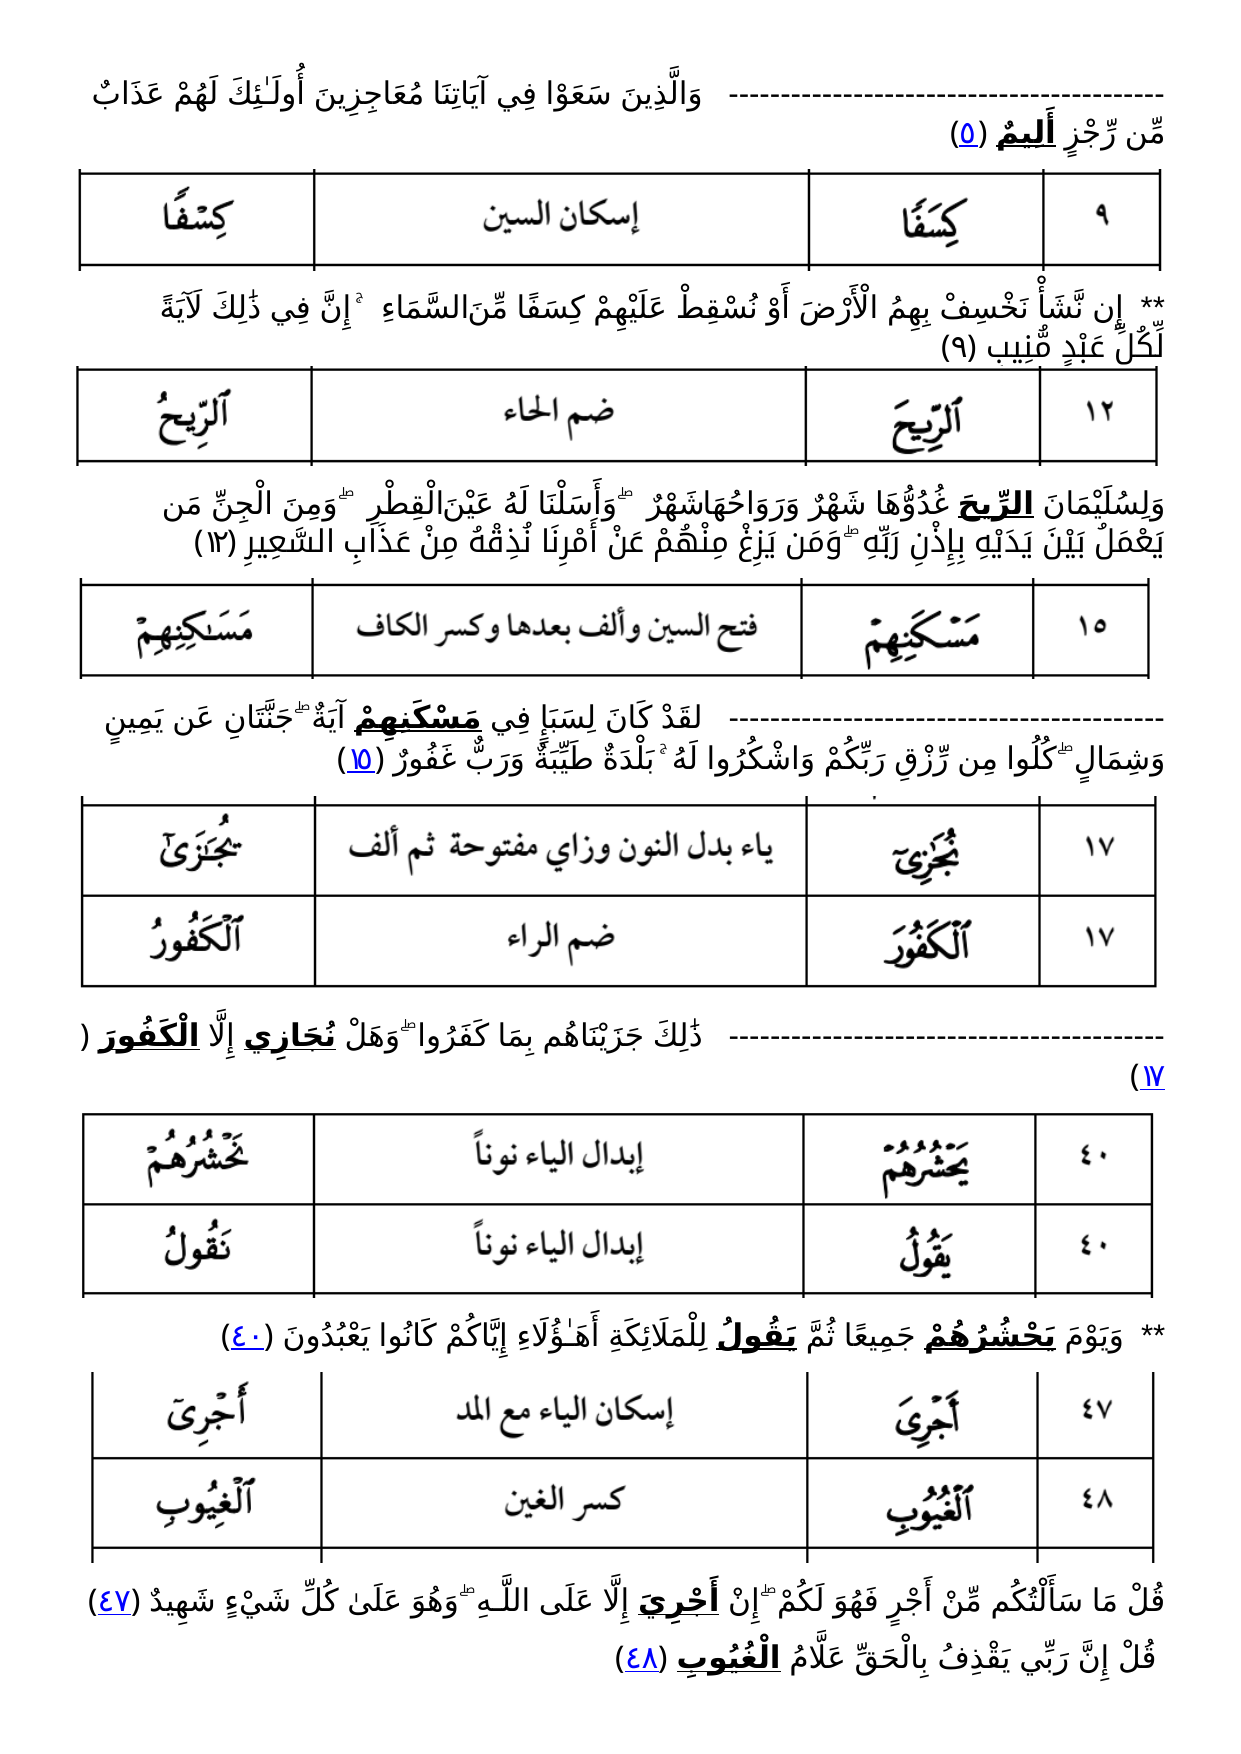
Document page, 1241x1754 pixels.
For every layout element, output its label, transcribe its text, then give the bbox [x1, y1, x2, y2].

text وَلِسُلَيْمَانَ الرِّيحَ غُدُوُّهَا شَهْرٌ وَرَوَاحُهَا شَهْرٌ ۖ وَأَسَلْنَا لَهُ عَيْنَ الْقِطْرِ ۖ وَمِنَ الْجِنِّ مَن يَعْمَلُ بَيْنَ يَدَيْهِ بِإِذْنِ رَبِّهِ ۖ وَمَن يَزِغْ مِنْهُمْ عَنْ أَمْرِنَا نُذِقْهُ مِنْ عَذَابِ السَّعِيرِ ﴿١٢﴾ [75, 485, 1165, 559]
picture [75, 578, 1166, 679]
picture [75, 1112, 1166, 1298]
text ------------------------------------------ وَالَّذِينَ سَعَوْا فِي آيَاتِنَا مُعَاجِزِينَ أُولَـٰئِكَ لَهُمْ عَذَابٌ مِّن رِّجْزٍ أَلِيمٌ ﴿٥﴾ [75, 75, 1165, 150]
text قُلْ إِنَّ رَبِّي يَقْذِفُ بِالْحَقِّ عَلَّامُ الْغُيُوبِ ﴿٤٨﴾ [75, 1639, 1165, 1675]
text ------------------------------------------ ذَٰلِكَ جَزَيْنَاهُم بِمَا كَفَرُوا ۖ وَهَلْ نُجَازِي إِلَّا الْكَفُورَ ﴿١٧﴾ [75, 1016, 1165, 1093]
text ** وَيَوْمَ يَحْشُرُهُمْ جَمِيعًا ثُمَّ يَقُولُ لِلْمَلَائِكَةِ أَهَـٰؤُلَاءِ إِيَّاكُمْ كَانُوا يَعْبُدُونَ ﴿٤٠﴾ [75, 1317, 1165, 1353]
picture [75, 1372, 1166, 1563]
text ------------------------------------------ لقَدْ كَانَ لِسَبَإٍ فِي مَسْكَنِهِمْ آيَةٌ ۖ جَنَّتَانِ عَن يَمِينٍ وَشِمَالٍ ۖ كُلُوا مِن رِّزْقِ رَبِّكُمْ وَاشْكُرُوا لَهُ ۚ بَلْدَةٌ طَيِّبَةٌ وَرَبٌّ غَفُورٌ ﴿١٥﴾ [75, 698, 1165, 777]
text قُلْ مَا سَأَلْتُكُم مِّنْ أَجْرٍ فَهُوَ لَكُمْ ۖ إِنْ أَجْرِيَ إِلَّا عَلَى اللَّـهِ ۖ وَهُوَ عَلَىٰ كُلِّ شَيْءٍ شَهِيدٌ ﴿٤٧﴾ [75, 1581, 1165, 1619]
text ** إِن نَّشَأْ نَخْسِفْ بِهِمُ الْأَرْضَ أَوْ نُسْقِطْ عَلَيْهِمْ كِسَفًا مِّنَ السَّمَاءِ ۚ إِنَّ فِي ذَٰلِكَ لَآيَةً لِّكُلِّ عَبْدٍ مُّنِيبٍ ﴿٩﴾ [75, 289, 1165, 366]
picture [75, 169, 1166, 271]
picture [75, 796, 1166, 998]
picture [75, 366, 1166, 466]
